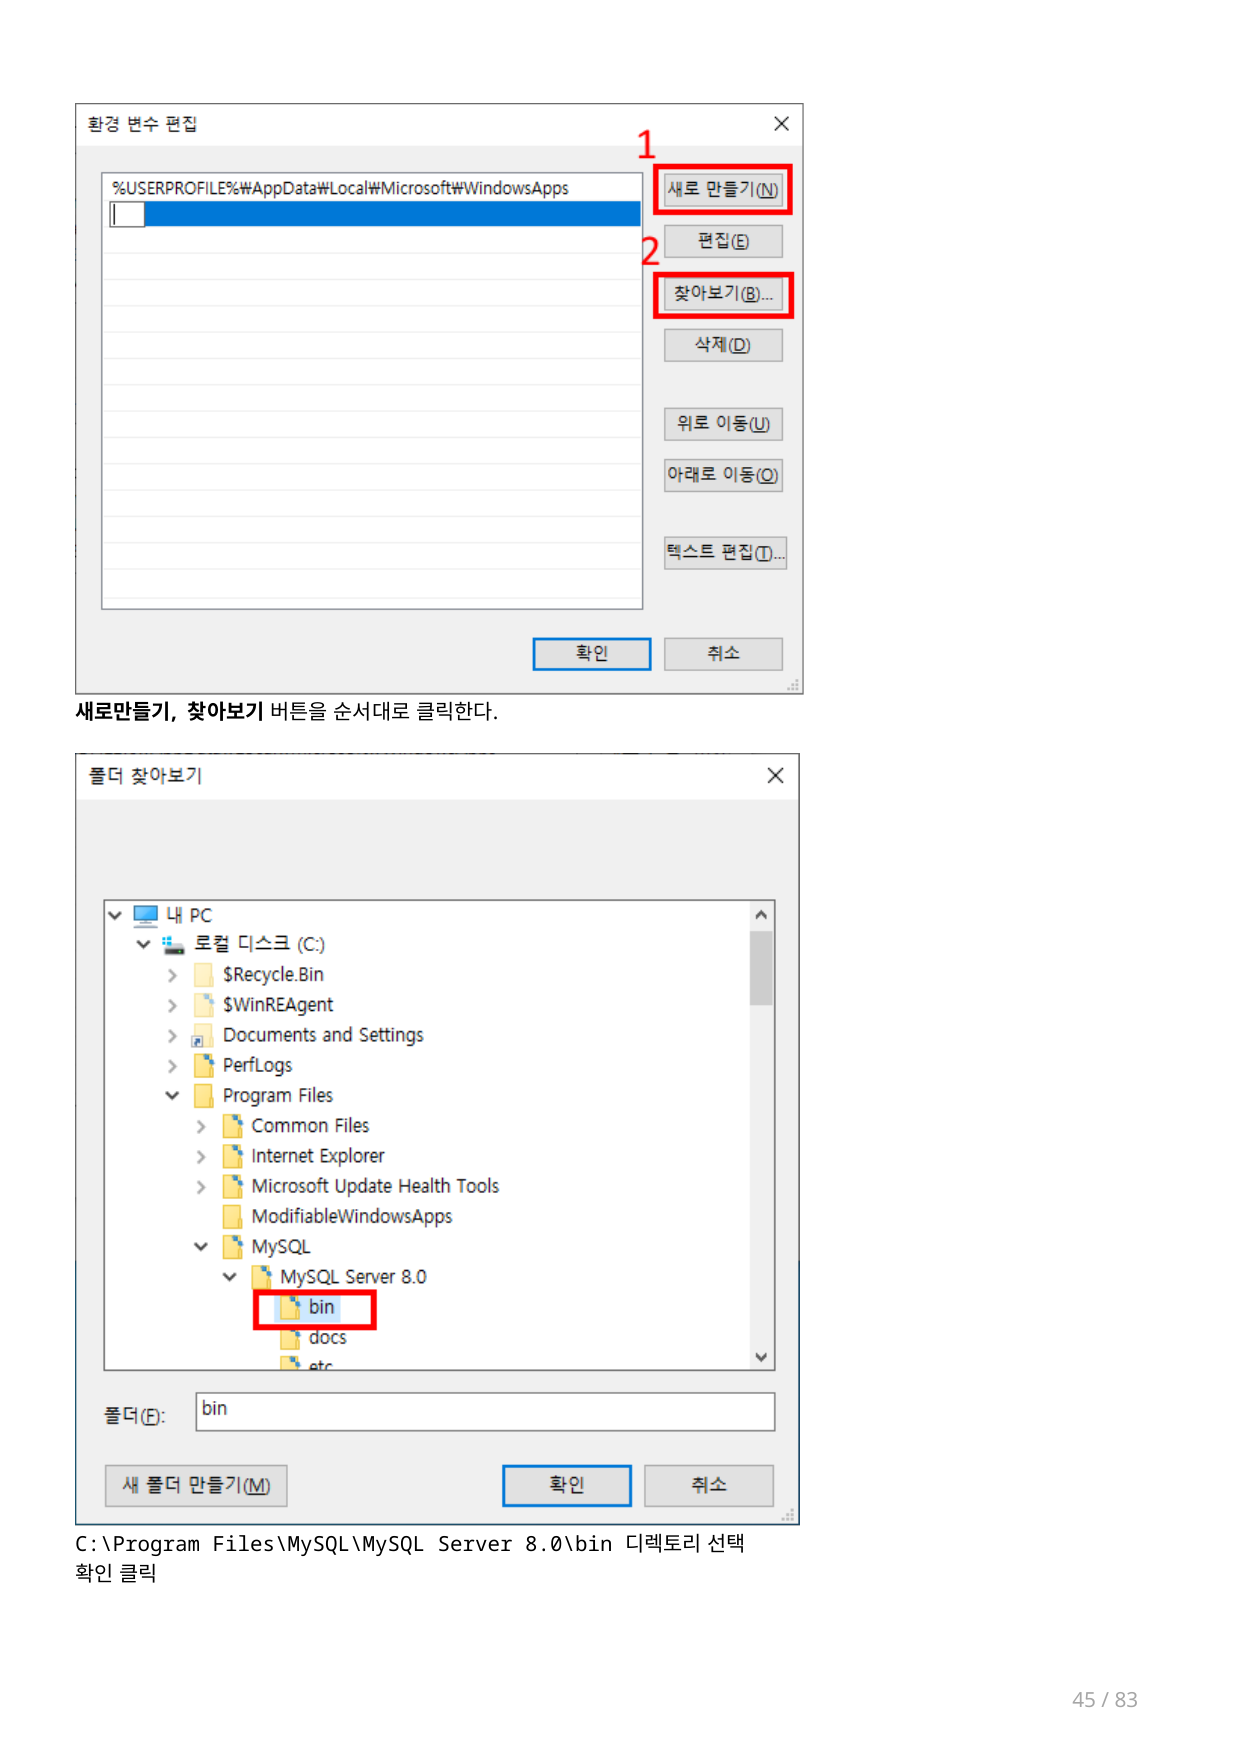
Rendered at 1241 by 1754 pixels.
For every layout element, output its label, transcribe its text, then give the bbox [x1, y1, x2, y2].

text 확인 클릭 [75, 1557, 1165, 1588]
picture [75, 753, 800, 1527]
text C:\Program Files\MySQL\MySQL Server 8.0\bin 디렉토리 선택 [75, 1527, 1165, 1557]
text 새로만들기, 찾아보기 버튼을 순서대로 클릭한다. [75, 695, 1165, 726]
picture [75, 103, 804, 696]
